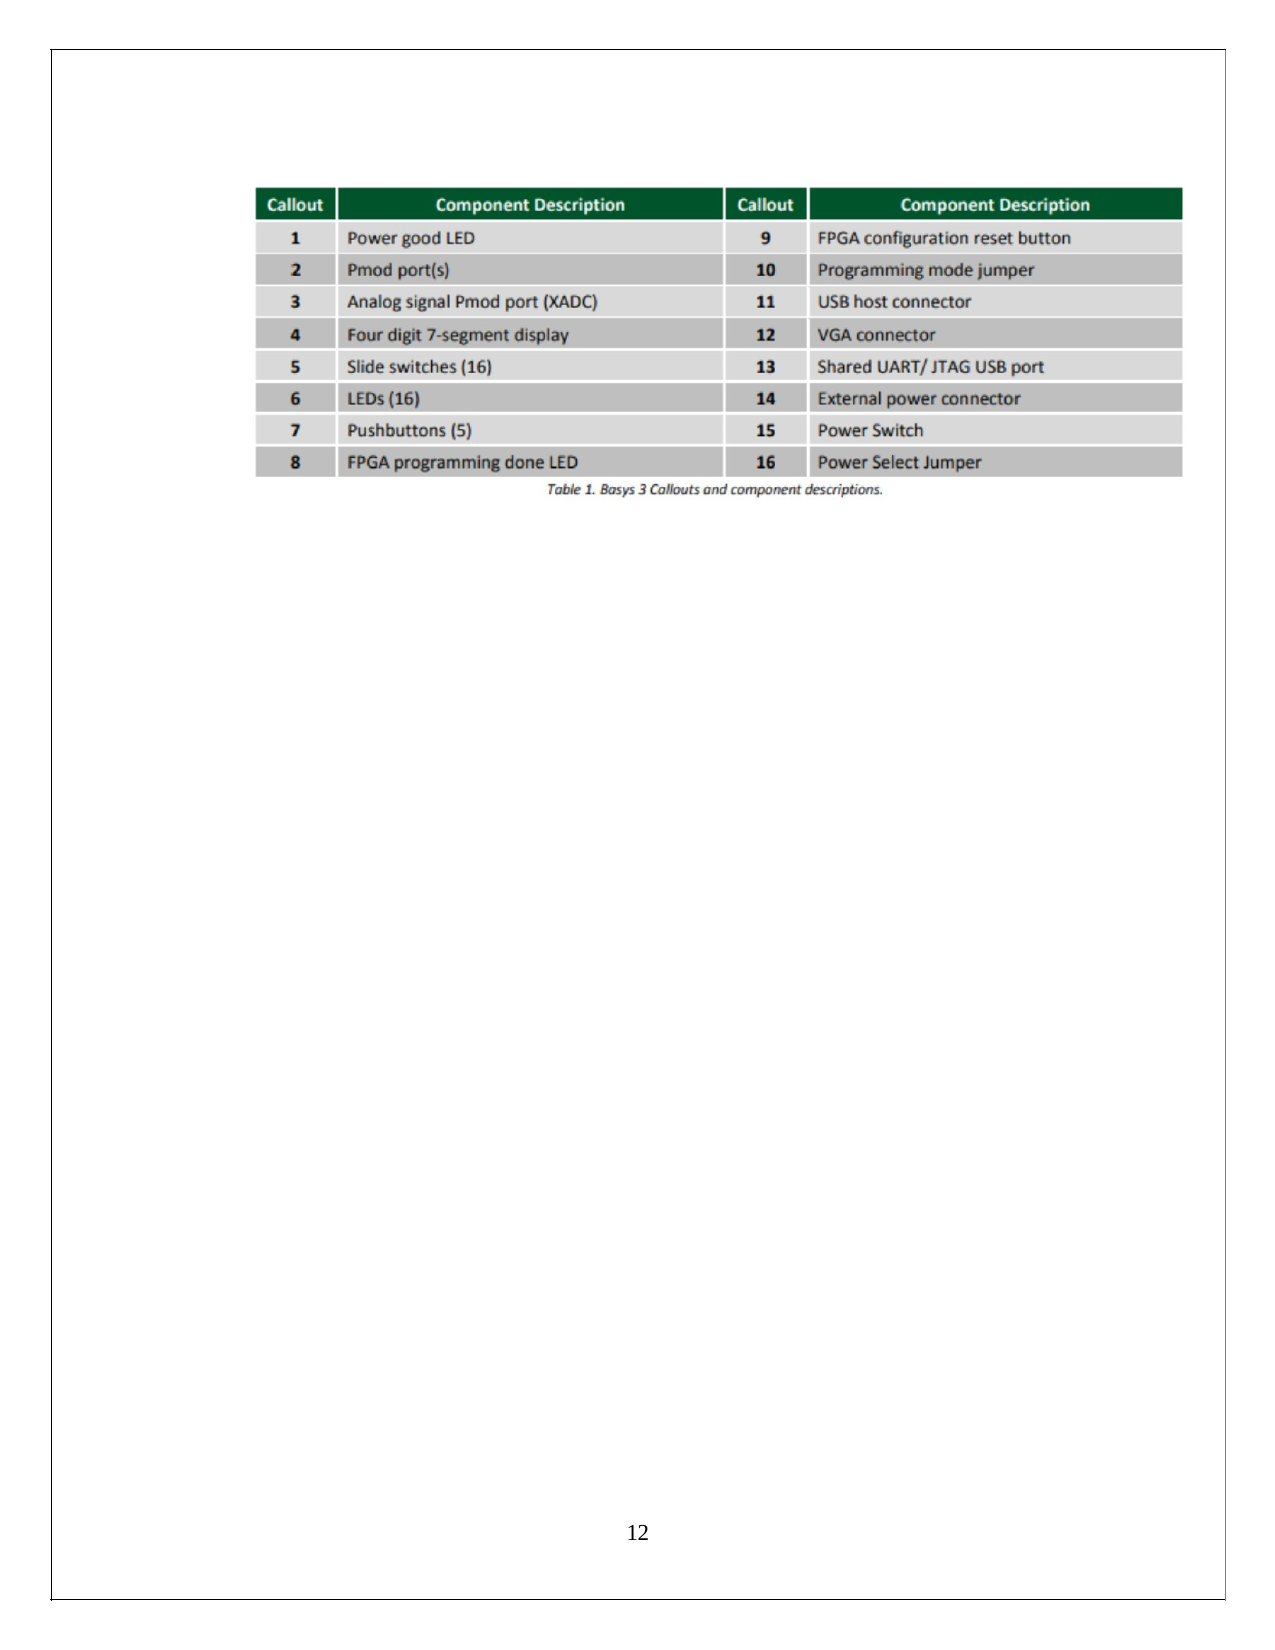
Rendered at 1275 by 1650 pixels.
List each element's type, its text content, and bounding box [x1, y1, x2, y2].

picture [50, 49, 1226, 1601]
text 12 [133, 1519, 1142, 1546]
